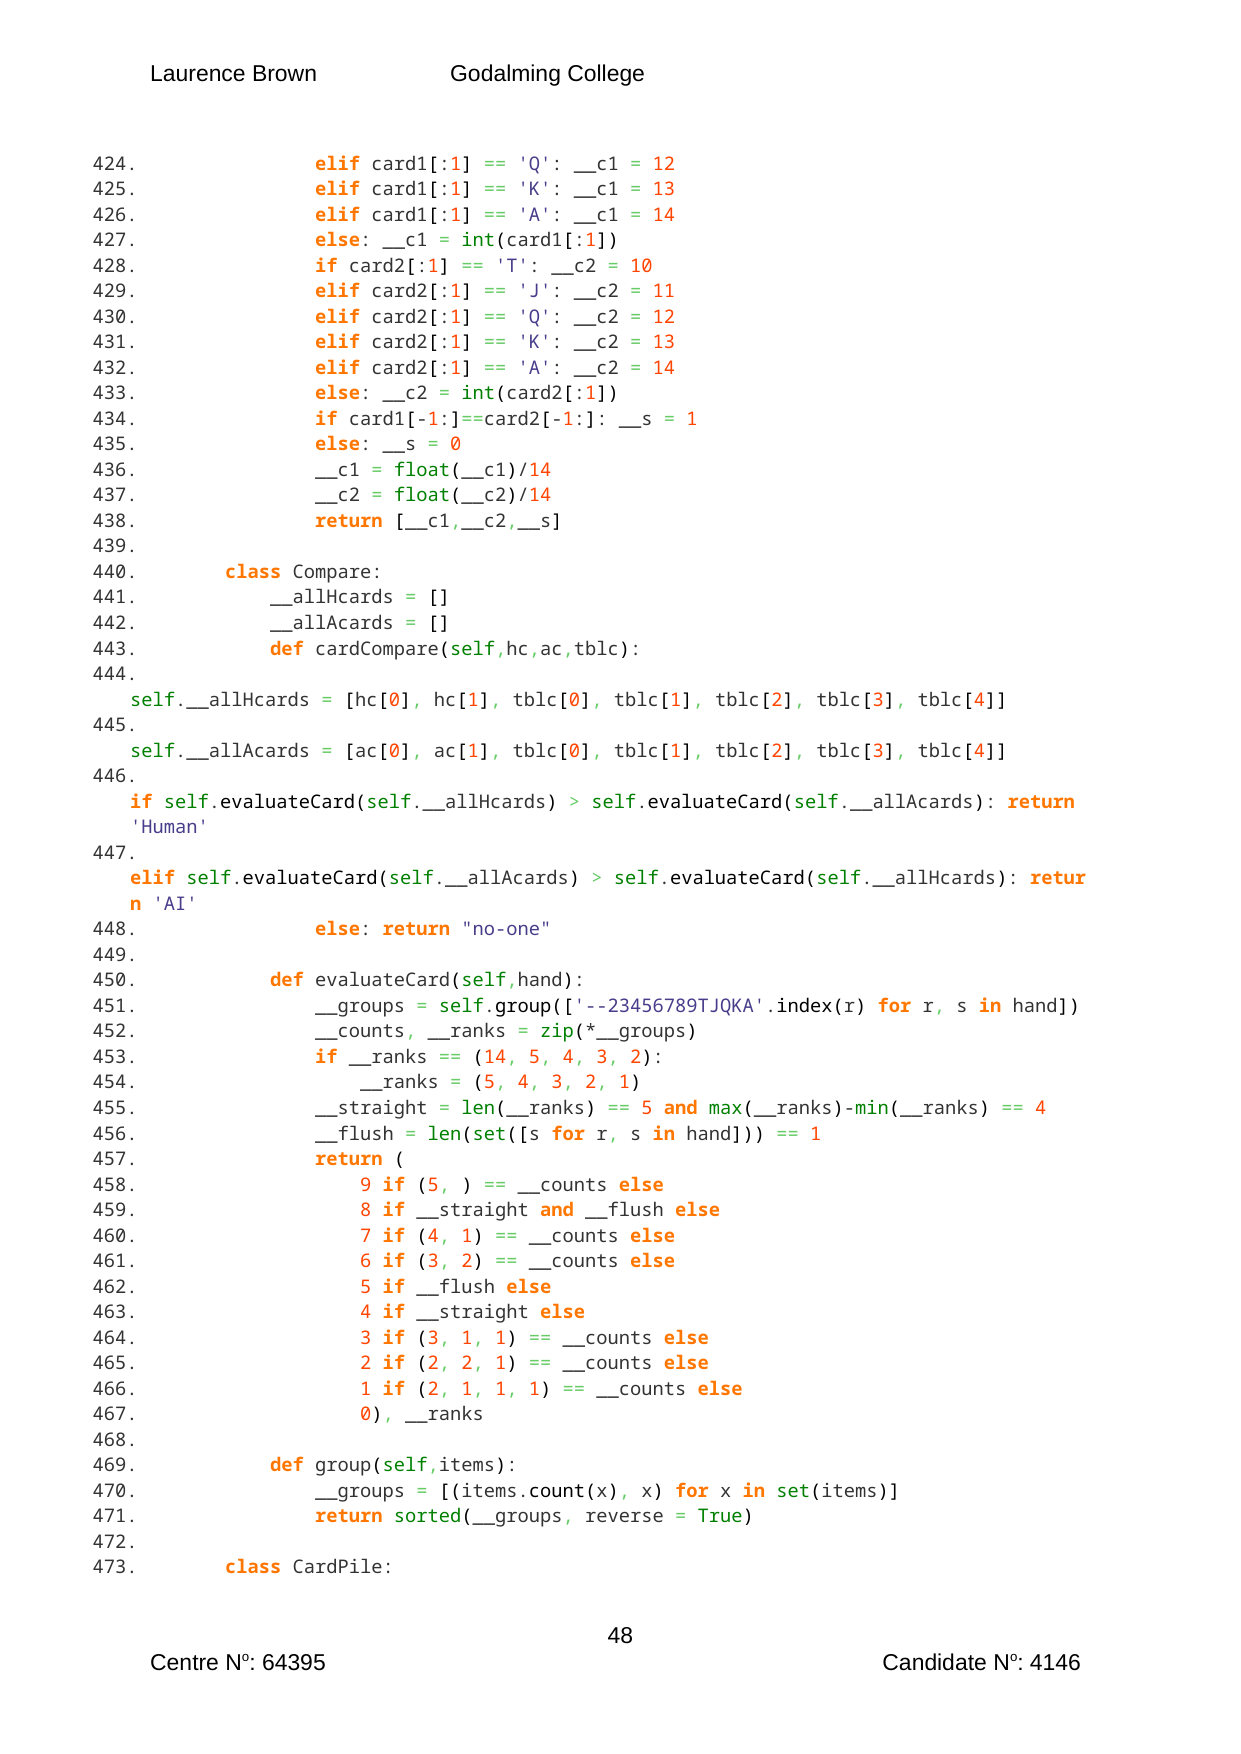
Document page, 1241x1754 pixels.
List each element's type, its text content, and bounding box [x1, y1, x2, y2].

list __ranks = (5, 4, 3, 2, 1) [92, 1069, 1090, 1094]
list else: return "no-one" [92, 916, 1090, 941]
list class CardPile: [92, 1554, 1090, 1579]
list return sorted(__groups, reverse = True) [92, 1503, 1090, 1528]
list 4 if __straight else [92, 1298, 1090, 1324]
list __c1 = float(__c1)/14 [92, 456, 1090, 482]
list 7 if (4, 1) == __counts else [92, 1222, 1090, 1247]
list elif card1[:1] == 'Q': __c1 = 12 [92, 150, 1090, 176]
list 5 if __flush else [92, 1273, 1090, 1298]
list elif card2[:1] == 'Q': __c2 = 12 [92, 303, 1090, 329]
list 6 if (3, 2) == __counts else [92, 1247, 1090, 1273]
list self.__allHcards = [hc[0], hc[1], tblc[0], tblc[1], tblc[2], tblc[3], tblc[4]] [92, 660, 1090, 711]
list elif self.evaluateCard(self.__allAcards) > self.evaluateCard(self.__allHcards): return 'AI' [92, 839, 1090, 916]
list elif card2[:1] == 'K': __c2 = 13 [92, 329, 1090, 354]
list __flush = len(set([s for r, s in hand])) == 1 [92, 1120, 1090, 1145]
list 2 if (2, 2, 1) == __counts else [92, 1349, 1090, 1375]
list else: __s = 0 [92, 431, 1090, 456]
list if card1[-1:]==card2[-1:]: __s = 1 [92, 405, 1090, 431]
list return ( [92, 1145, 1090, 1171]
list def group(self,items): [92, 1452, 1090, 1477]
list __allHcards = [] [92, 584, 1090, 609]
list elif card1[:1] == 'A': __c1 = 14 [92, 201, 1090, 227]
list 9 if (5, ) == __counts else [92, 1171, 1090, 1196]
list 3 if (3, 1, 1) == __counts else [92, 1324, 1090, 1349]
list __groups = [(items.count(x), x) for x in set(items)] [92, 1477, 1090, 1503]
list if self.evaluateCard(self.__allHcards) > self.evaluateCard(self.__allAcards): return 'Human' [92, 762, 1090, 839]
list __groups = self.group(['--23456789TJQKA'.index(r) for r, s in hand]) [92, 992, 1090, 1018]
list return [__c1,__c2,__s] [92, 507, 1090, 533]
list else: __c2 = int(card2[:1]) [92, 380, 1090, 405]
list class Compare: [92, 558, 1090, 584]
list if card2[:1] == 'T': __c2 = 10 [92, 252, 1090, 278]
list 0), __ranks [92, 1401, 1090, 1426]
list if __ranks == (14, 5, 4, 3, 2): [92, 1043, 1090, 1069]
list __c2 = float(__c2)/14 [92, 482, 1090, 507]
list elif card2[:1] == 'A': __c2 = 14 [92, 354, 1090, 380]
list def cardCompare(self,hc,ac,tblc): [92, 635, 1090, 660]
list __straight = len(__ranks) == 5 and max(__ranks)-min(__ranks) == 4 [92, 1094, 1090, 1120]
list elif card2[:1] == 'J': __c2 = 11 [92, 278, 1090, 303]
list 8 if __straight and __flush else [92, 1196, 1090, 1222]
list __counts, __ranks = zip(*__groups) [92, 1018, 1090, 1043]
list self.__allAcards = [ac[0], ac[1], tblc[0], tblc[1], tblc[2], tblc[3], tblc[4]] [92, 711, 1090, 762]
list else: __c1 = int(card1[:1]) [92, 227, 1090, 252]
list 1 if (2, 1, 1, 1) == __counts else [92, 1375, 1090, 1401]
list __allAcards = [] [92, 609, 1090, 635]
list elif card1[:1] == 'K': __c1 = 13 [92, 176, 1090, 201]
list def evaluateCard(self,hand): [92, 967, 1090, 992]
